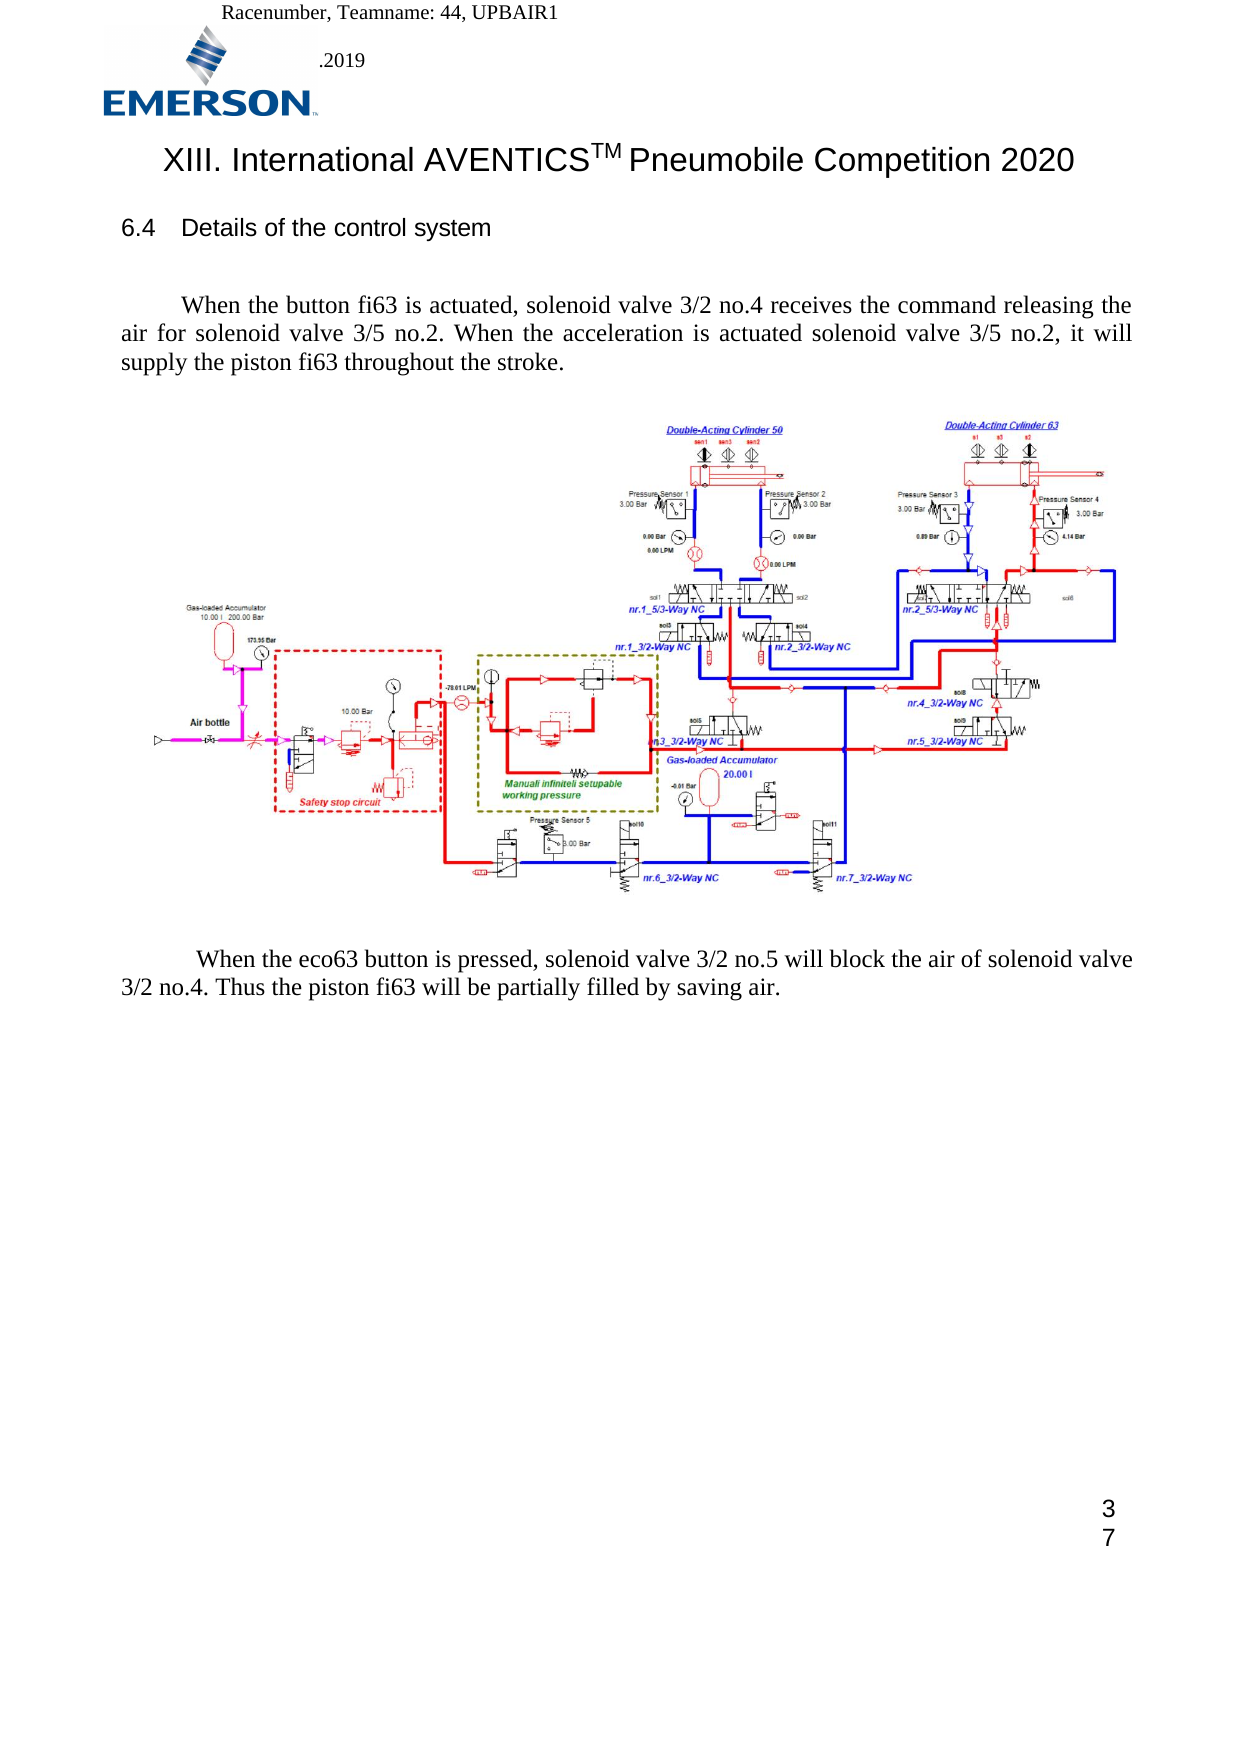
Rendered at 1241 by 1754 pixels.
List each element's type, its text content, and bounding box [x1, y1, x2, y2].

subtitle Details of the control system [121, 212, 1134, 241]
text When the button fi63 is actuated, solenoid valve 3/2 no.4 receives the command releasing the air for solenoid valve 3/5 no.2. When the acceleration is actuated solenoid valve 3/5 no.2, it will supply the piston fi63 throughout the stroke. [121, 290, 1134, 376]
picture [120, 376, 1135, 910]
text When the eco63 button is pressed, solenoid valve 3/2 no.5 will block the air of solenoid valve 3/2 no.4. Thus the piston fi63 will be partially filled by saving air. [121, 944, 1134, 1001]
picture [103, 25, 319, 116]
